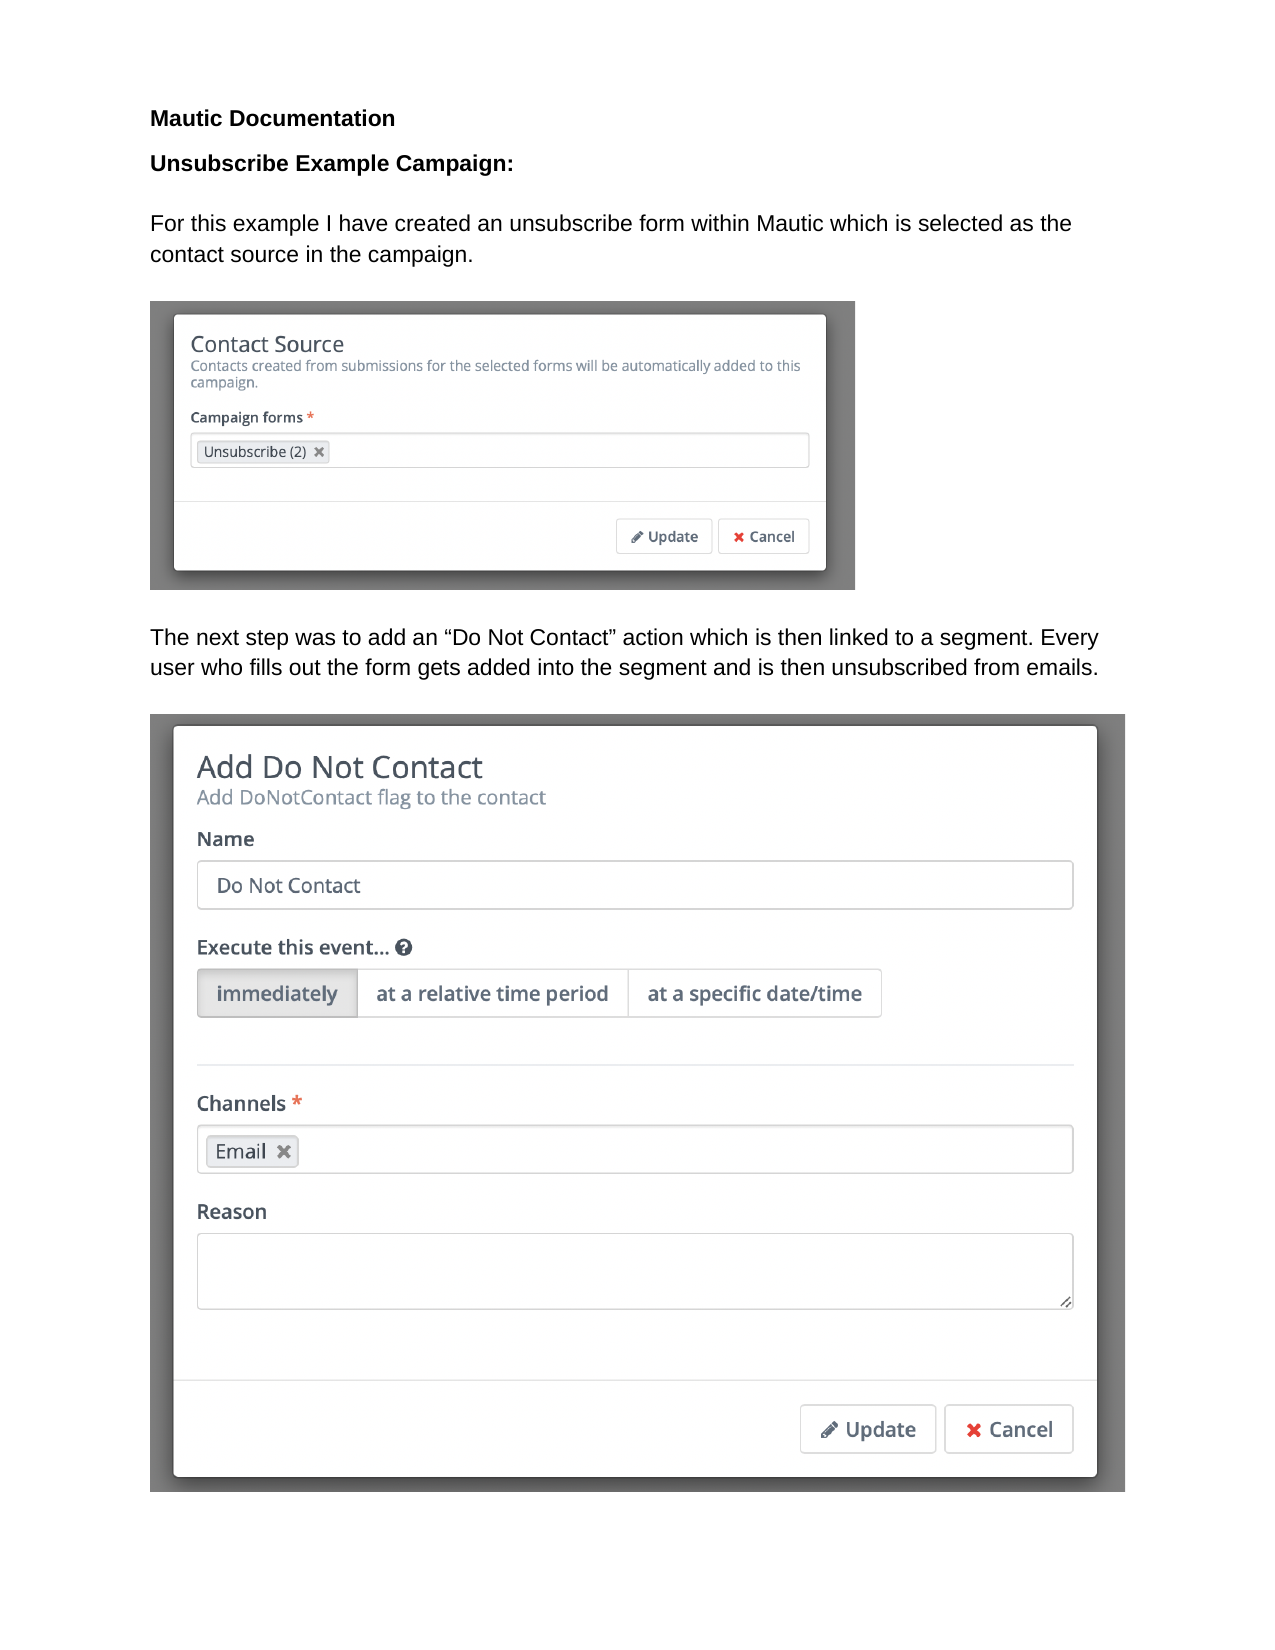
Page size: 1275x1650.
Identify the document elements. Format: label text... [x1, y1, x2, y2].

text The next step was to add an “Do Not Contact” action which is then linked to a segment. Every user who fills out the form gets added into the segment and is then unsubscribed from emails. [150, 623, 1125, 680]
picture [150, 714, 1125, 1492]
text Unsubscribe Example Campaign: For this example I have created an unsubscribe form within Mautic which is selected as the contact source in the campaign. [150, 150, 1125, 267]
picture [150, 301, 856, 590]
